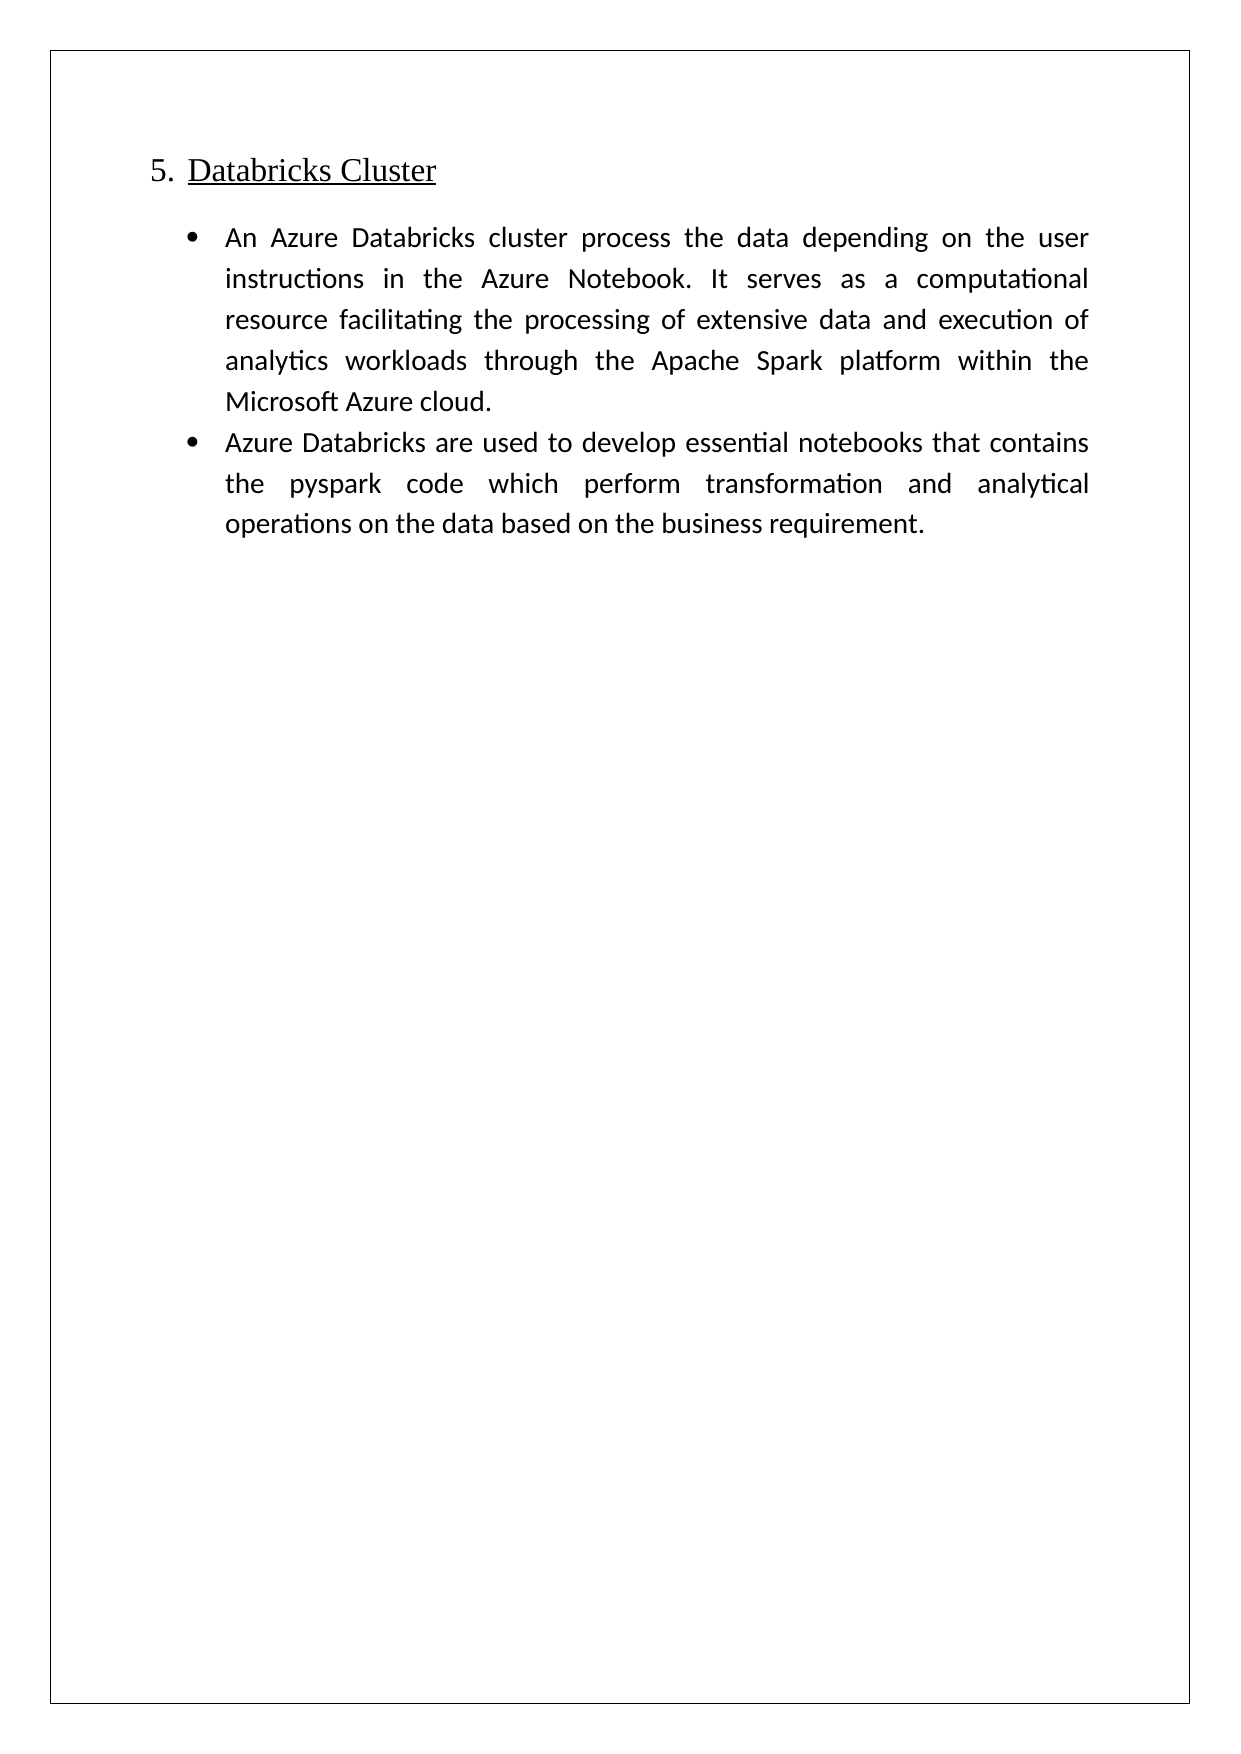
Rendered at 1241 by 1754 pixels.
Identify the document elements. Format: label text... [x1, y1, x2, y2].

subtitle Databricks Cluster [150, 150, 1090, 188]
list An Azure Databricks cluster process the data depending on the user instructions in the Azure Notebook. It serves as a computational resource facilitating the processing of extensive data and execution of analytics workloads through the Apache Spark platform within the Microsoft Azure cloud. [187, 219, 1090, 418]
